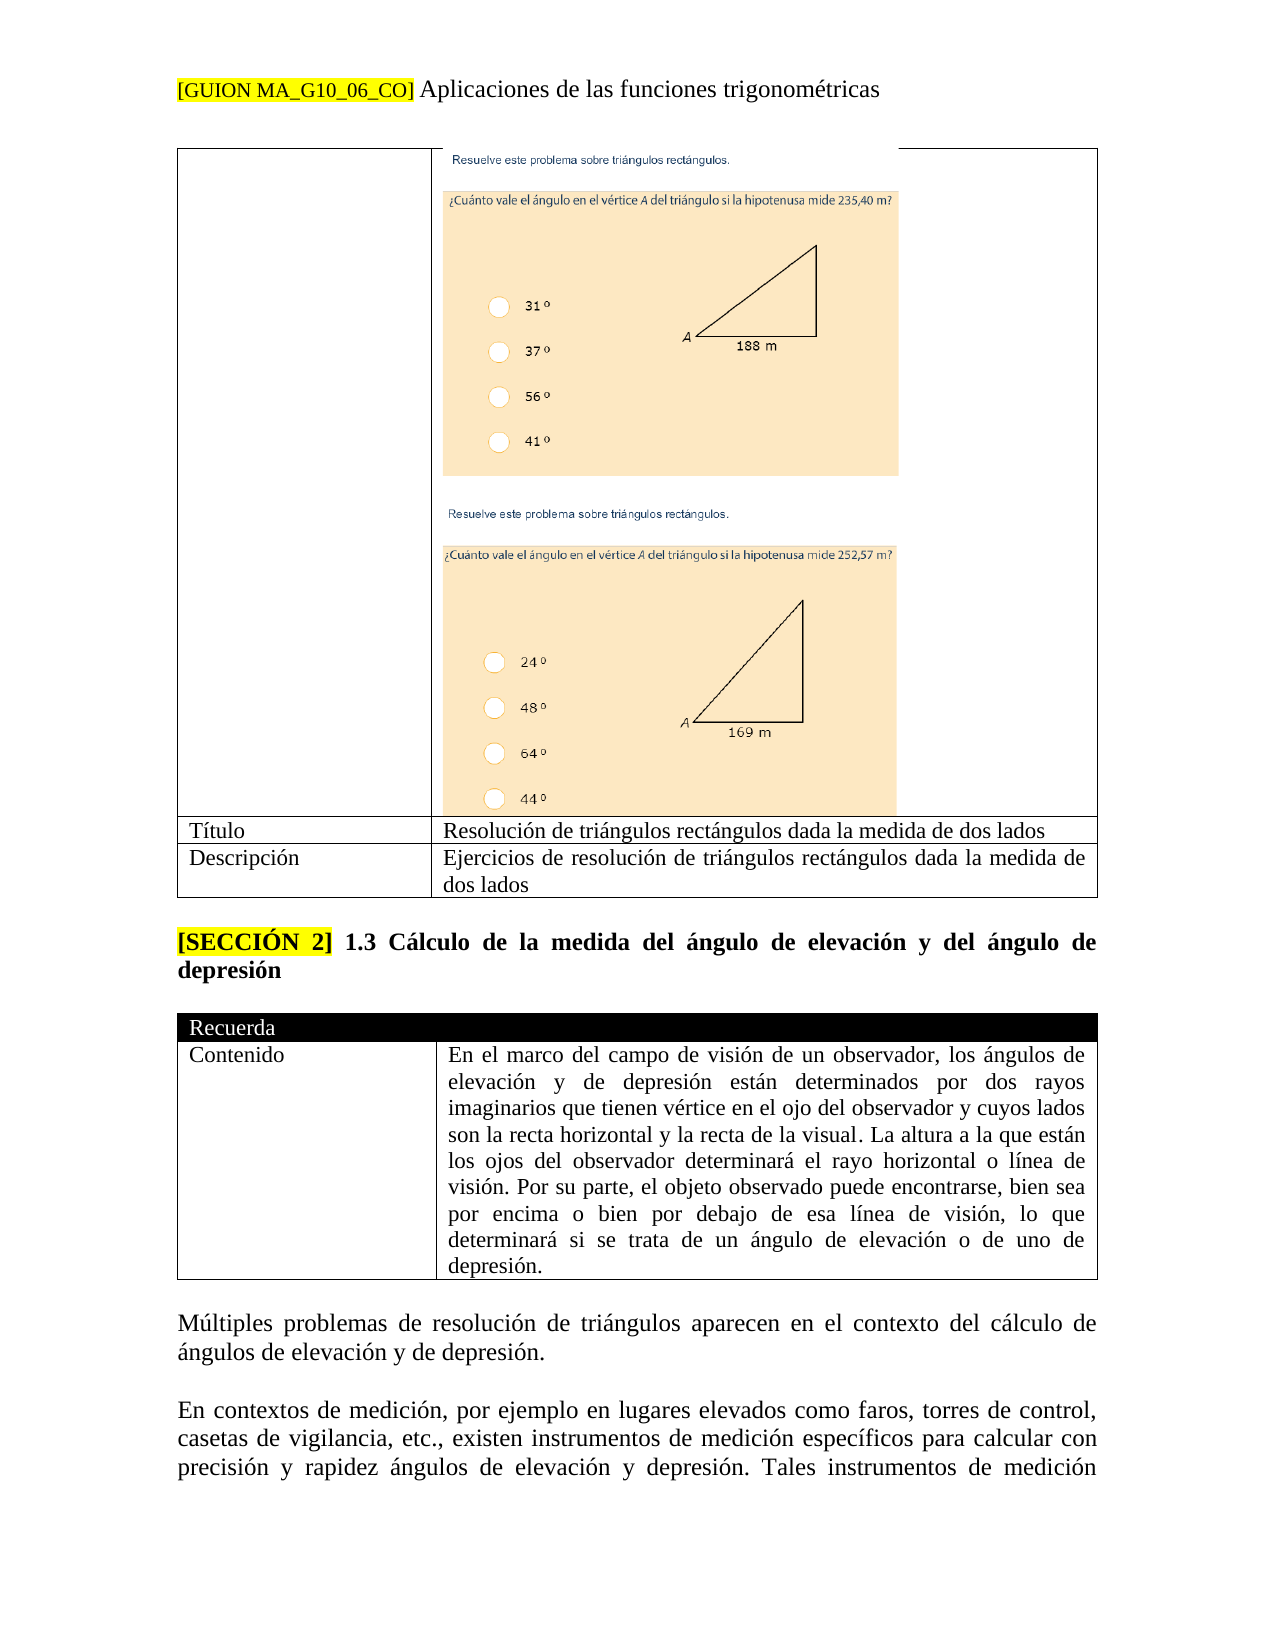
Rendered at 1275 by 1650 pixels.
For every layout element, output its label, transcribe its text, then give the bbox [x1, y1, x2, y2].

picture [442, 148, 899, 476]
table_cell Ejercicios de resolución de triángulos rectángulos dada la medida de dos lados [432, 844, 1097, 897]
table_cell Título [178, 817, 431, 843]
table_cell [432, 149, 1097, 816]
table_cell Descripción [178, 844, 431, 897]
table_header Recuerda [178, 1014, 1097, 1041]
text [177, 1395, 1098, 1481]
table_cell Resolución de triángulos rectángulos dada la medida de dos lados [432, 817, 1097, 843]
text [SECCIÓN 2] 1.3 Cálculo de la medida del ángulo de elevación y del ángulo de depresión [177, 927, 1098, 984]
picture [442, 502, 897, 816]
text Múltiples problemas de resolución de triángulos aparecen en el contexto del cálculo de ángulos de elevación y de depresión. [177, 1308, 1098, 1366]
table_cell En el marco del campo de visión de un observador, los ángulos de elevación y de depresión están determinados por dos rayos imaginarios que tienen vértice en el ojo del observador y cuyos lados son la recta horizontal y la recta de la visual. La altura a la que están los ojos del observador determinará el rayo horizontal o línea de visión. Por su parte, el objeto observado puede encontrarse, bien sea por encima o bien por debajo de esa línea de visión, lo que determinará si se trata de un ángulo de elevación o de uno de depresión. [437, 1042, 1097, 1279]
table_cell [178, 149, 431, 816]
table_cell Contenido [178, 1042, 436, 1279]
